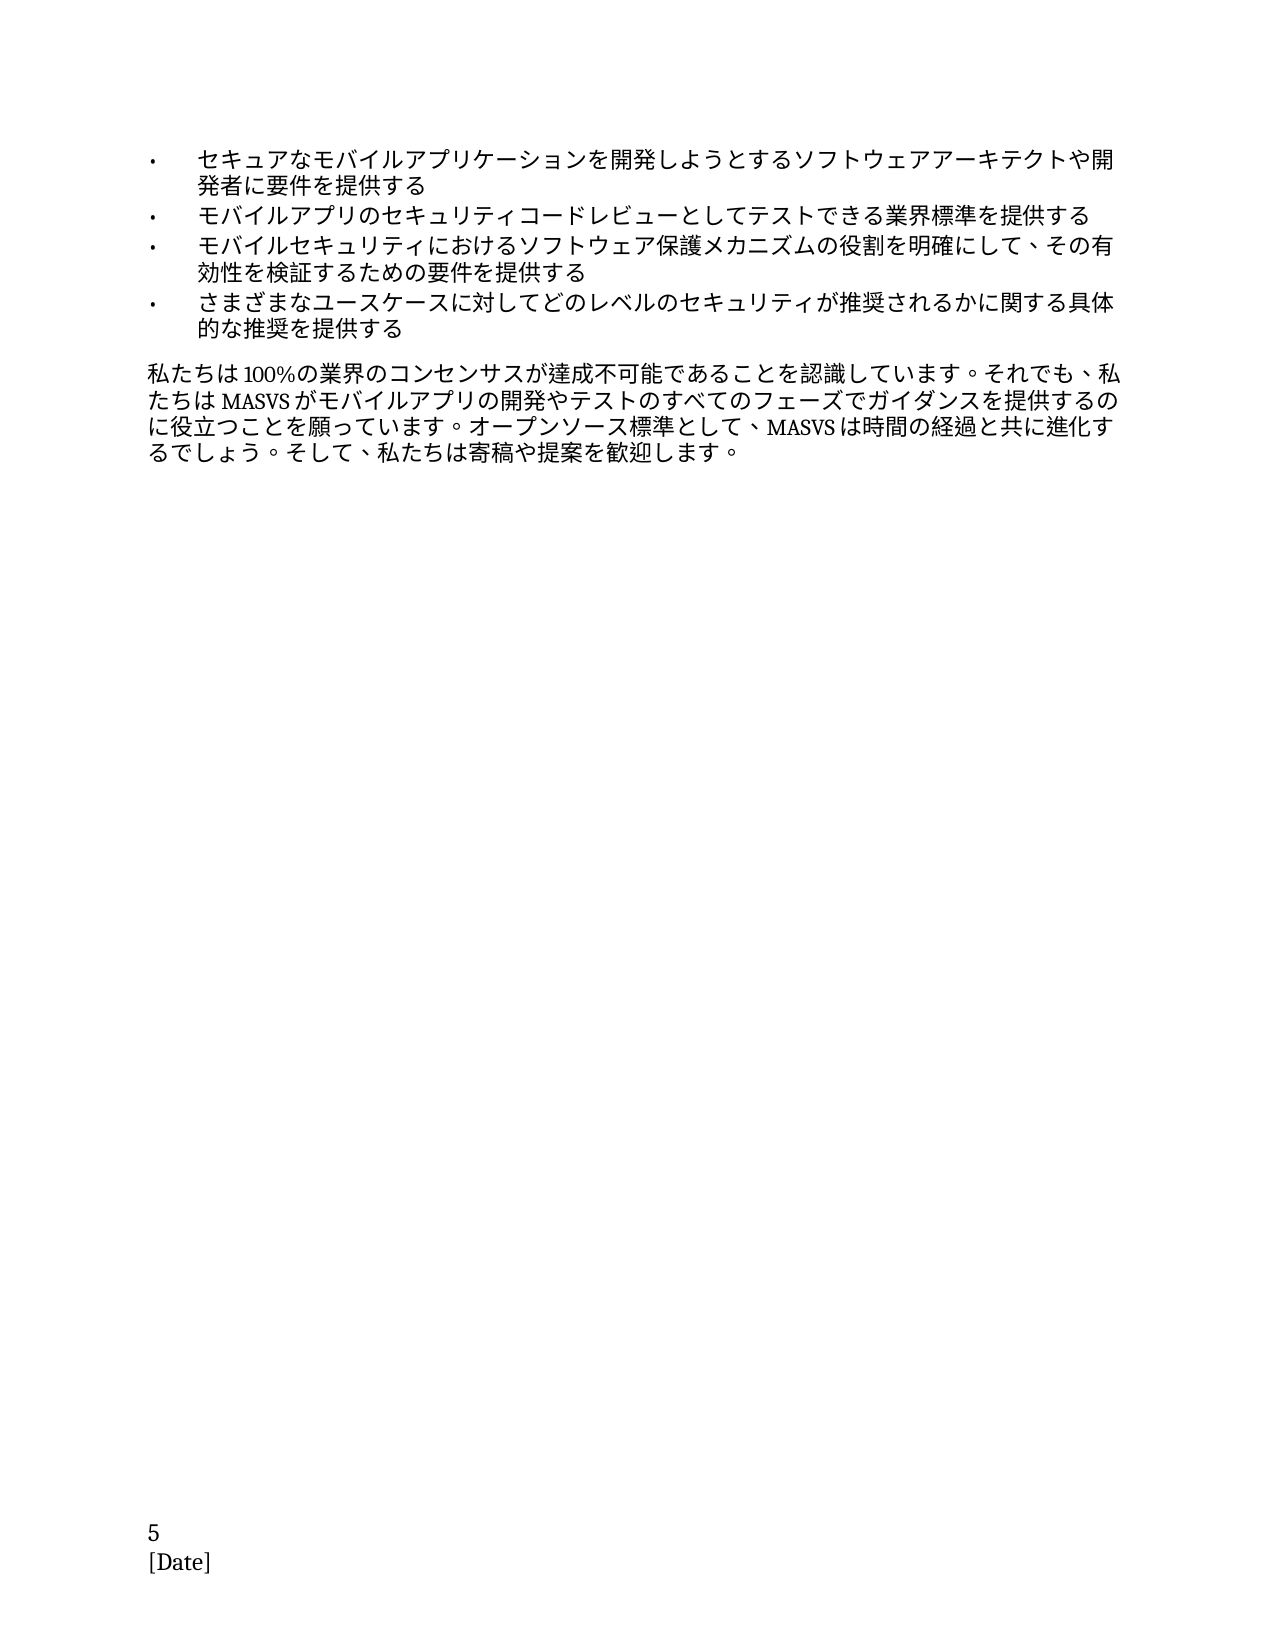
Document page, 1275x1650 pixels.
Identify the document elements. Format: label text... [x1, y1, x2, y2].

list モバイルセキュリティにおけるソフトウェア保護メカニズムの役割を明確にして、その有効性を検証するための要件を提供する [148, 234, 1127, 287]
list モバイルアプリのセキュリティコードレビューとしてテストできる業界標準を提供する [148, 204, 1127, 230]
text 私たちは100%の業界のコンセンサスが達成不可能であることを認識しています。それでも、私たちはMASVSがモバイルアプリの開発やテストのすべてのフェーズでガイダンスを提供するのに役立つことを願っています。オープンソース標準として、MASVSは時間の経過と共に進化するでしょう。そして、私たちは寄稿や提案を歓迎します。 [148, 362, 1127, 467]
list セキュアなモバイルアプリケーションを開発しようとするソフトウェアアーキテクトや開発者に要件を提供する [148, 148, 1127, 200]
list さまざまなユースケースに対してどのレベルのセキュリティが推奨されるかに関する具体的な推奨を提供する [148, 291, 1127, 343]
